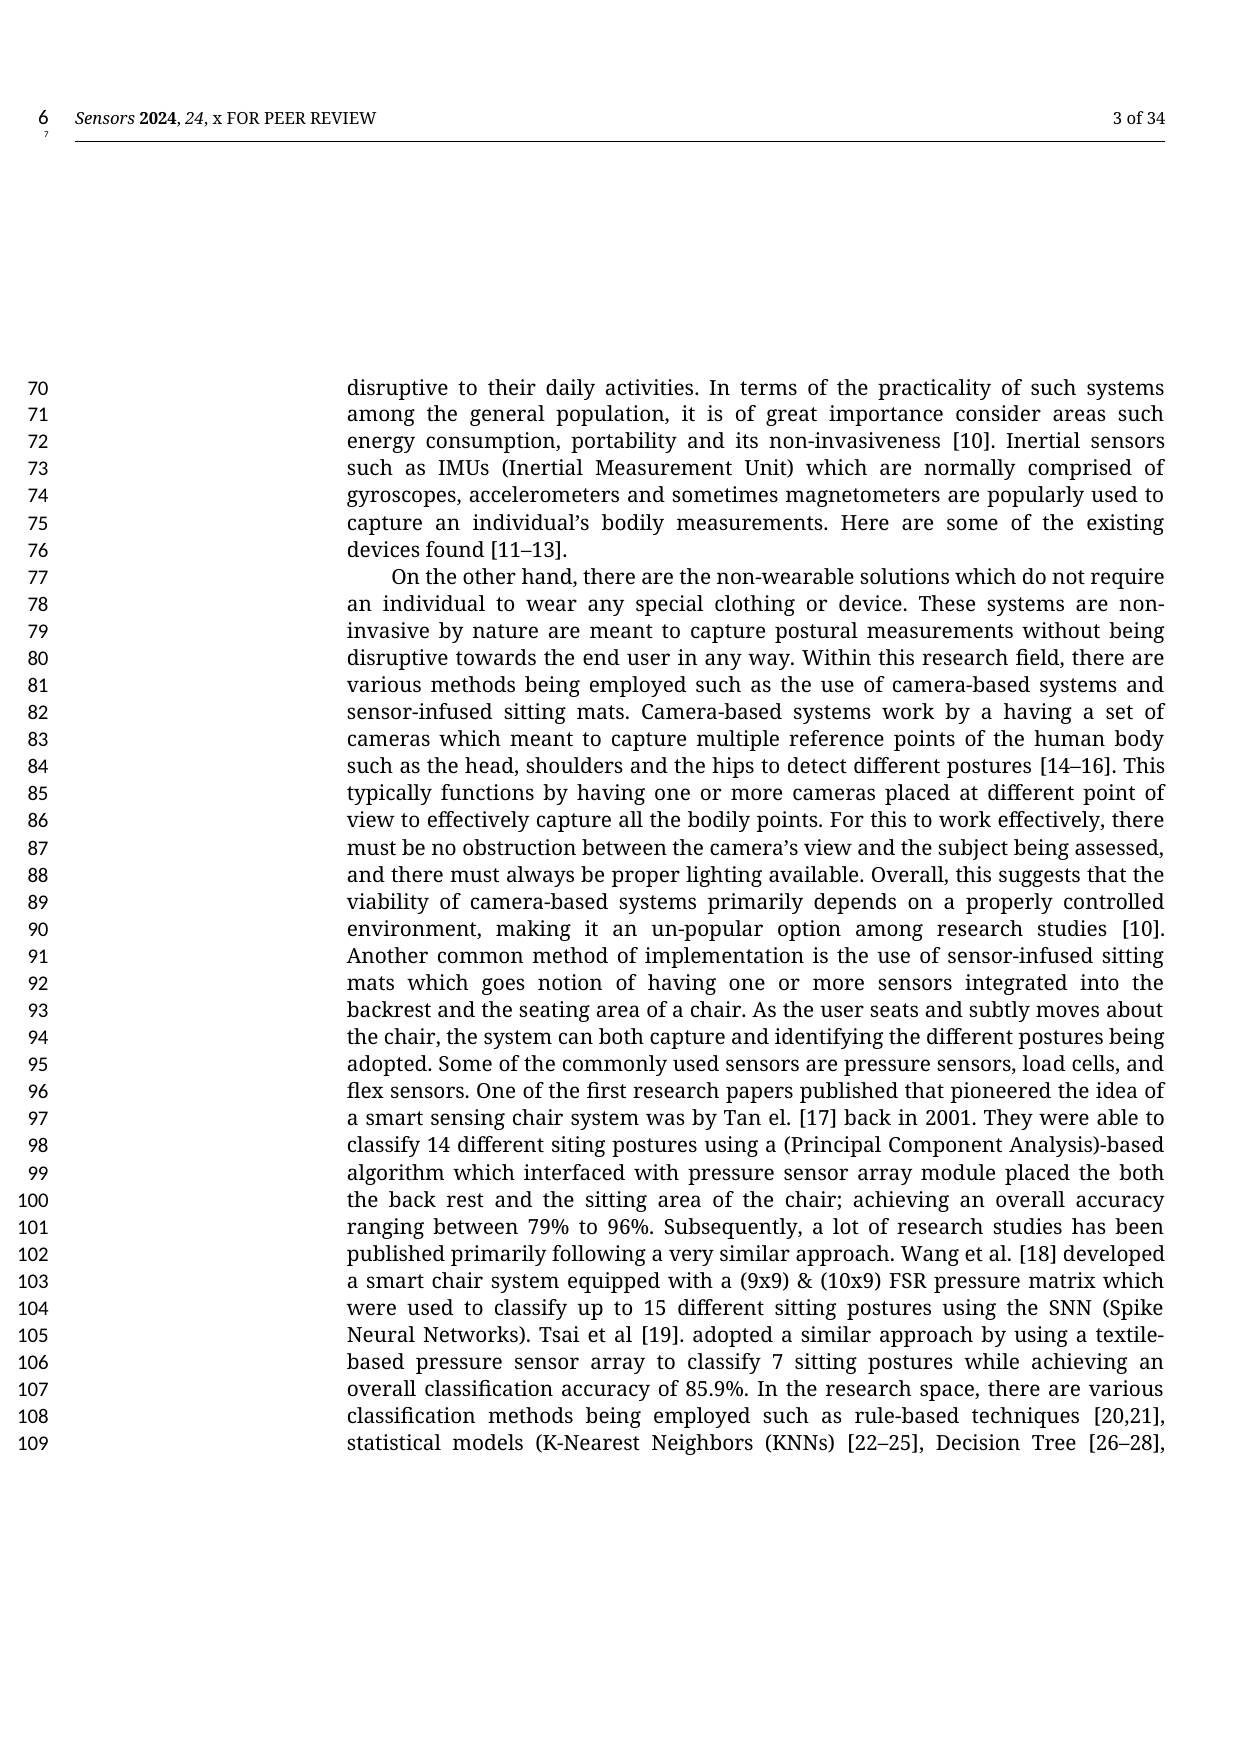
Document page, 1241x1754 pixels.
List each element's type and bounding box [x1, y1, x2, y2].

text [347, 374, 1165, 563]
text [347, 563, 1165, 1457]
